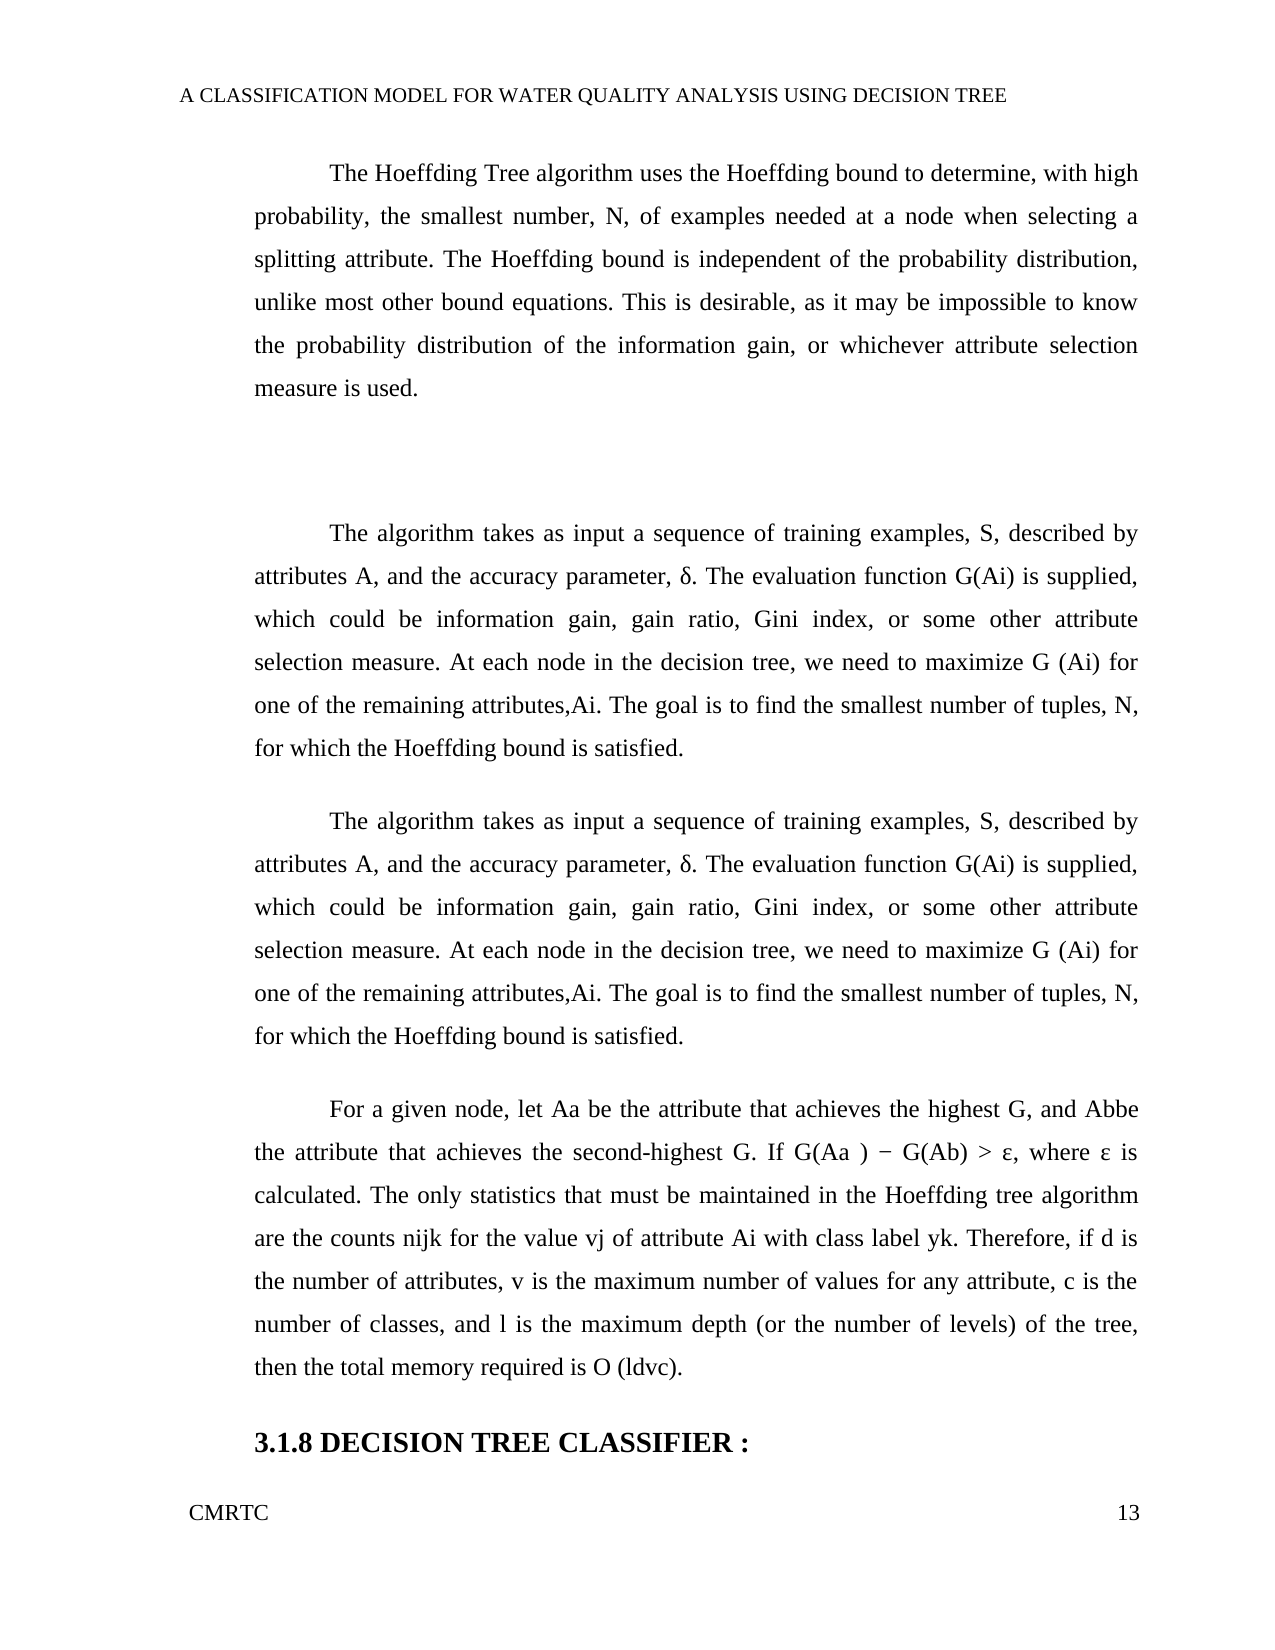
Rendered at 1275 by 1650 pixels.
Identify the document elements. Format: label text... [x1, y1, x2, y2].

text The algorithm takes as input a sequence of training examples, S, described by attributes A, and the accuracy parameter, δ. The evaluation function G(Ai) is supplied, which could be information gain, gain ratio, Gini index, or some other attribute selection measure. At each node in the decision tree, we need to maximize G (Ai) for one of the remaining attributes,Ai. The goal is to find the smallest number of tuples, N, for which the Hoeffding bound is satisfied. [254, 806, 1139, 1050]
text The algorithm takes as input a sequence of training examples, S, described by attributes A, and the accuracy parameter, δ. The evaluation function G(Ai) is supplied, which could be information gain, gain ratio, Gini index, or some other attribute selection measure. At each node in the decision tree, we need to maximize G (Ai) for one of the remaining attributes,Ai. The goal is to find the smallest number of tuples, N, for which the Hoeffding bound is satisfied. [254, 518, 1139, 762]
text 3.1.8 DECISION TREE CLASSIFIER : [179, 1425, 1139, 1458]
text For a given node, let Aa be the attribute that achieves the highest G, and Abbe the attribute that achieves the second-highest G. If G(Aa ) − G(Ab) > ε, where ε is calculated. The only statistics that must be maintained in the Hoeffding tree algorithm are the counts nijk for the value vj of attribute Ai with class label yk. Therefore, if d is the number of attributes, v is the maximum number of values for any attribute, c is the number of classes, and l is the maximum depth (or the number of levels) of the tree, then the total memory required is O (ldvc). [254, 1094, 1139, 1381]
text The Hoeffding Tree algorithm uses the Hoeffding bound to determine, with high probability, the smallest number, N, of examples needed at a node when selecting a splitting attribute. The Hoeffding bound is independent of the probability distribution, unlike most other bound equations. This is desirable, as it may be impossible to know the probability distribution of the information gain, or whichever attribute selection measure is used. [254, 158, 1139, 402]
